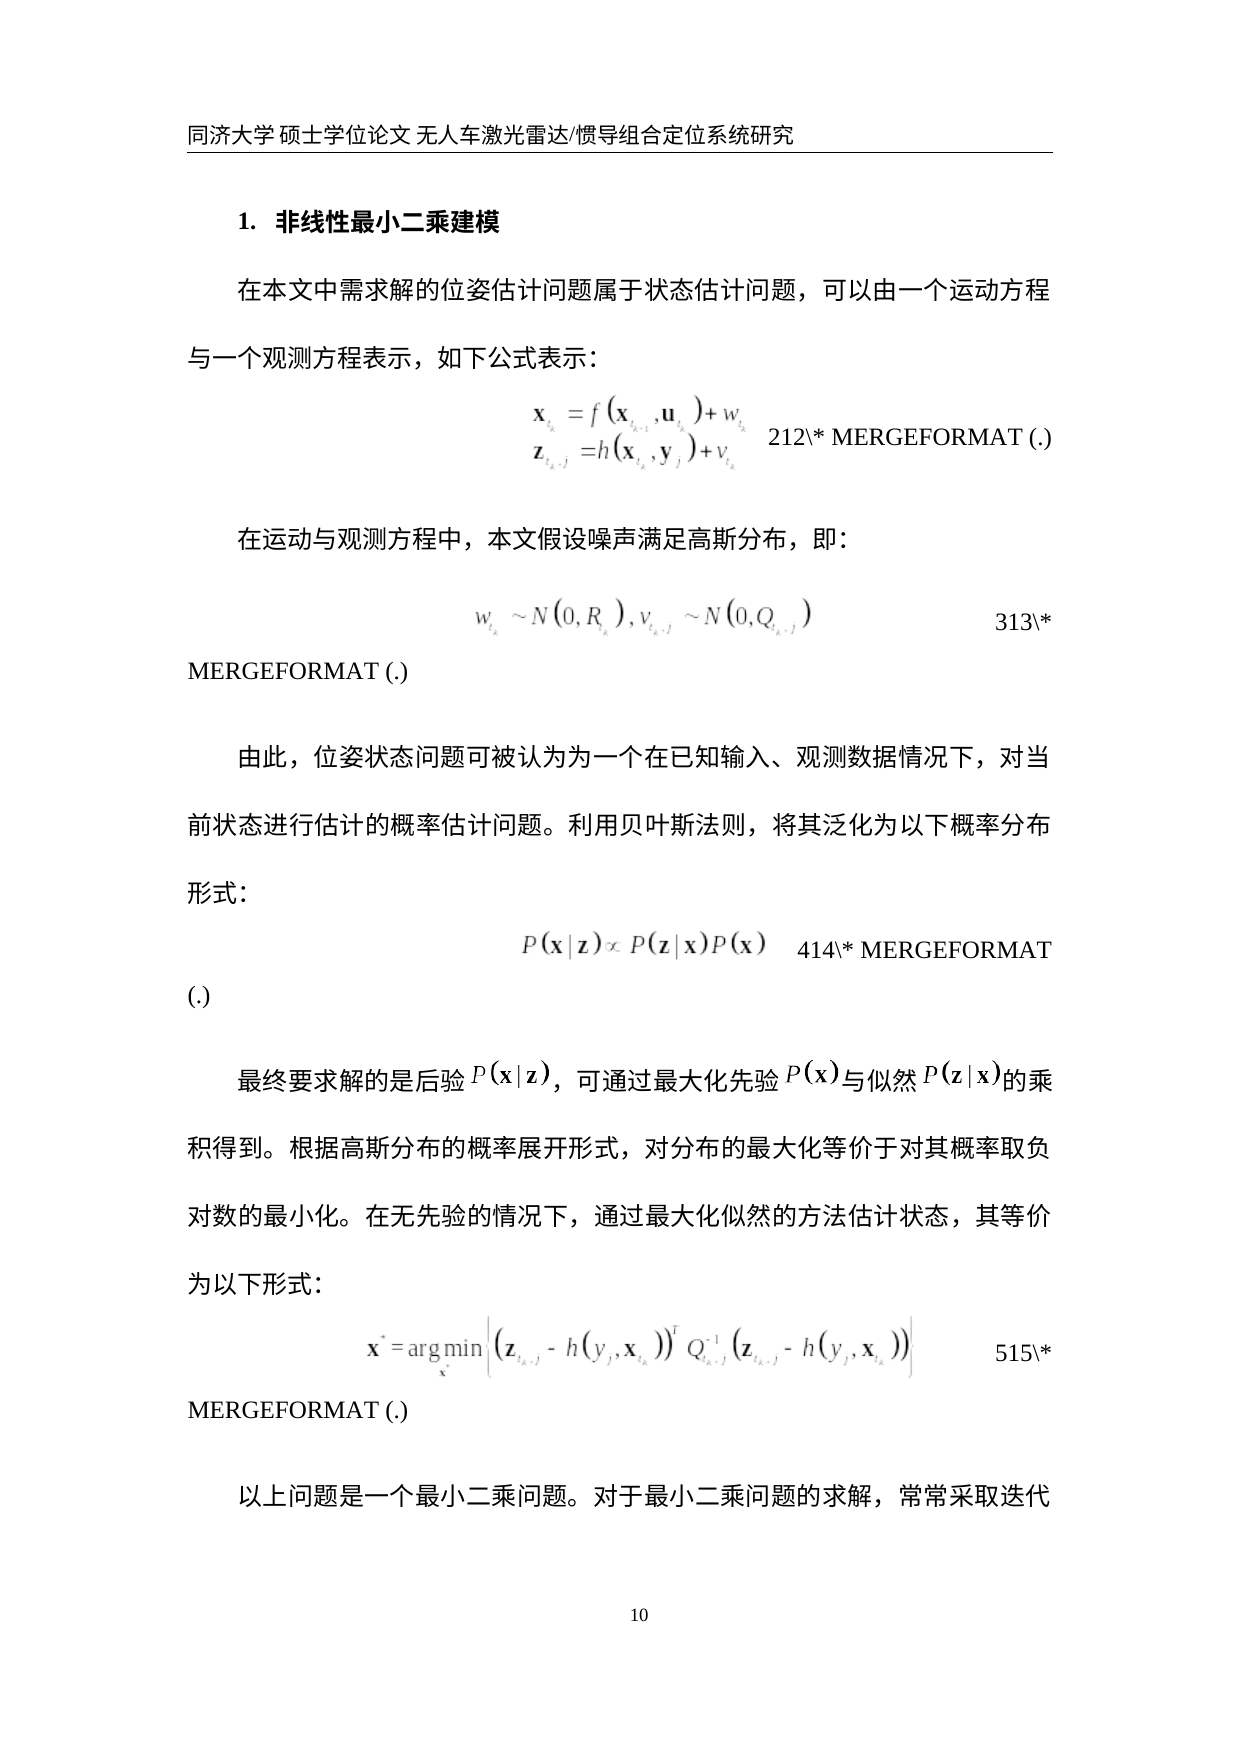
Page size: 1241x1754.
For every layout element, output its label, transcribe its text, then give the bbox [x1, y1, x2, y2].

text 由此，位姿状态问题可被认为为一个在已知输入、观测数据情况下，对当前状态进行估计的概率估计问题。利用贝叶斯法则，将其泛化为以下概率分布形式： [187, 722, 1053, 925]
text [187, 1460, 1053, 1528]
text 在本文中需求解的位姿估计问题属于状态估计问题，可以由一个运动方程与一个观测方程表示，如下公式表示： [187, 254, 1053, 390]
text 1. 非线性最小二乘建模 [187, 186, 1053, 254]
text 在运动与观测方程中，本文假设噪声满足高斯分布，即： [187, 519, 1053, 556]
text 最终要求解的是后验，可通过最大化先验与似然的乘积得到。根据高斯分布的概率展开形式，对分布的最大化等价于对其概率取负对数的最小化。在无先验的情况下，通过最大化似然的方法估计状态，其等价为以下形式： [187, 1045, 1053, 1317]
